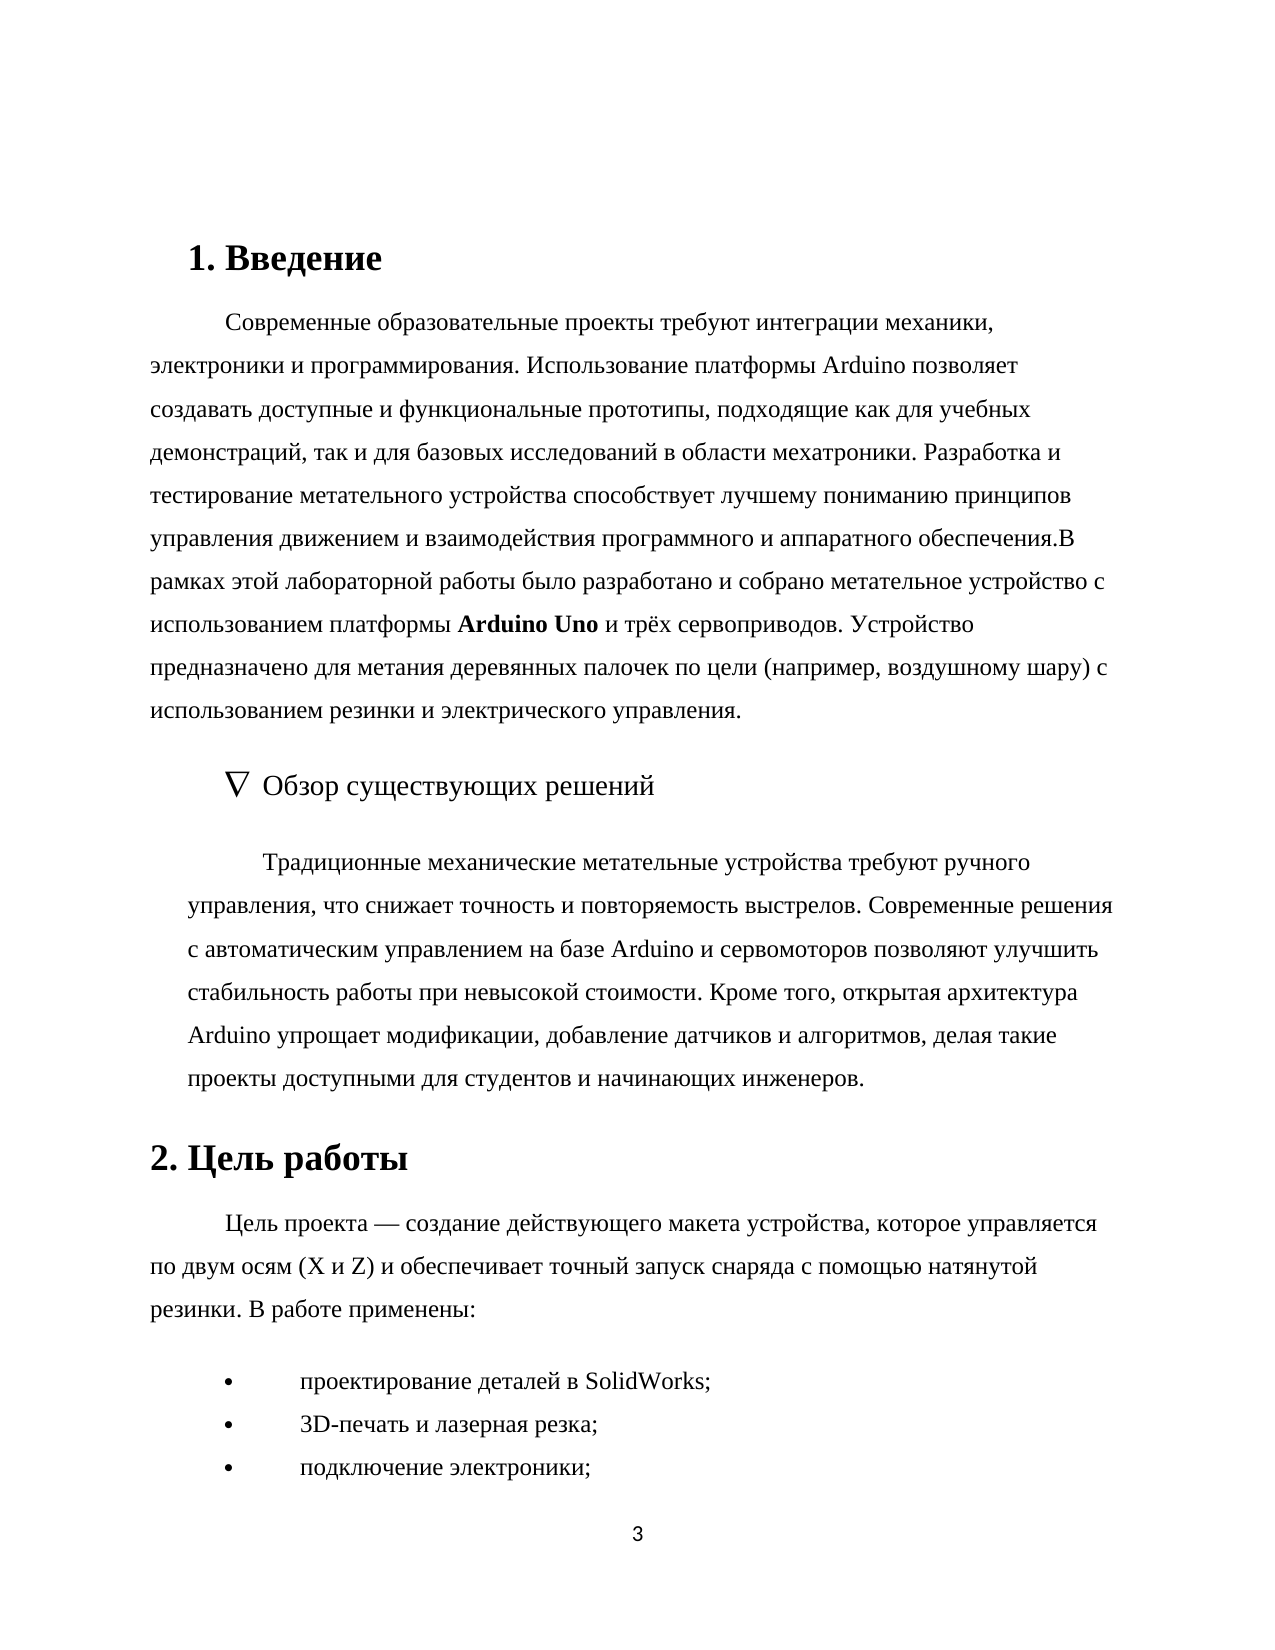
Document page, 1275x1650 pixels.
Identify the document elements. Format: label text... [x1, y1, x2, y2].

text Цель проекта — создание действующего макета устройства, которое управляется по двум осям (X и Z) и обеспечивает точный запуск снаряда с помощью натянутой резинки. В работе применены: [150, 1208, 1125, 1323]
list проектирование деталей в SolidWorks; [150, 1366, 1125, 1395]
text Традиционные механические метательные устройства требуют ручного управления, что снижает точность и повторяемость выстрелов. Современные решения с автоматическим управлением на базе Arduino и сервомоторов позволяют улучшить стабильность работы при невысокой стоимости. Кроме того, открытая архитектура Arduino упрощает модификации, добавление датчиков и алгоритмов, делая такие проекты доступными для студентов и начинающих инженеров. [187, 847, 1125, 1092]
text Современные образовательные проекты требуют интеграции механики, электроники и программирования. Использование платформы Arduino позволяет создавать доступные и функциональные прототипы, подходящие как для учебных демонстраций, так и для базовых исследований в области мехатроники. Разработка и тестирование метательного устройства способствует лучшему пониманию принципов управления движением и взаимодействия программного и аппаратного обеспечения.В рамках этой лабораторной работы было разработано и собрано метательное устройство с использованием платформы Arduino Uno и трёх сервоприводов. Устройство предназначено для метания деревянных палочек по цели (например, воздушному шару) с использованием резинки и электрического управления. [150, 307, 1125, 724]
subtitle Введение [187, 235, 1125, 278]
subtitle 2. Цель работы [150, 1135, 1125, 1178]
list Обзор существующих решений [225, 768, 1125, 802]
list 3D-печать и лазерная резка; [150, 1438, 1125, 1467]
